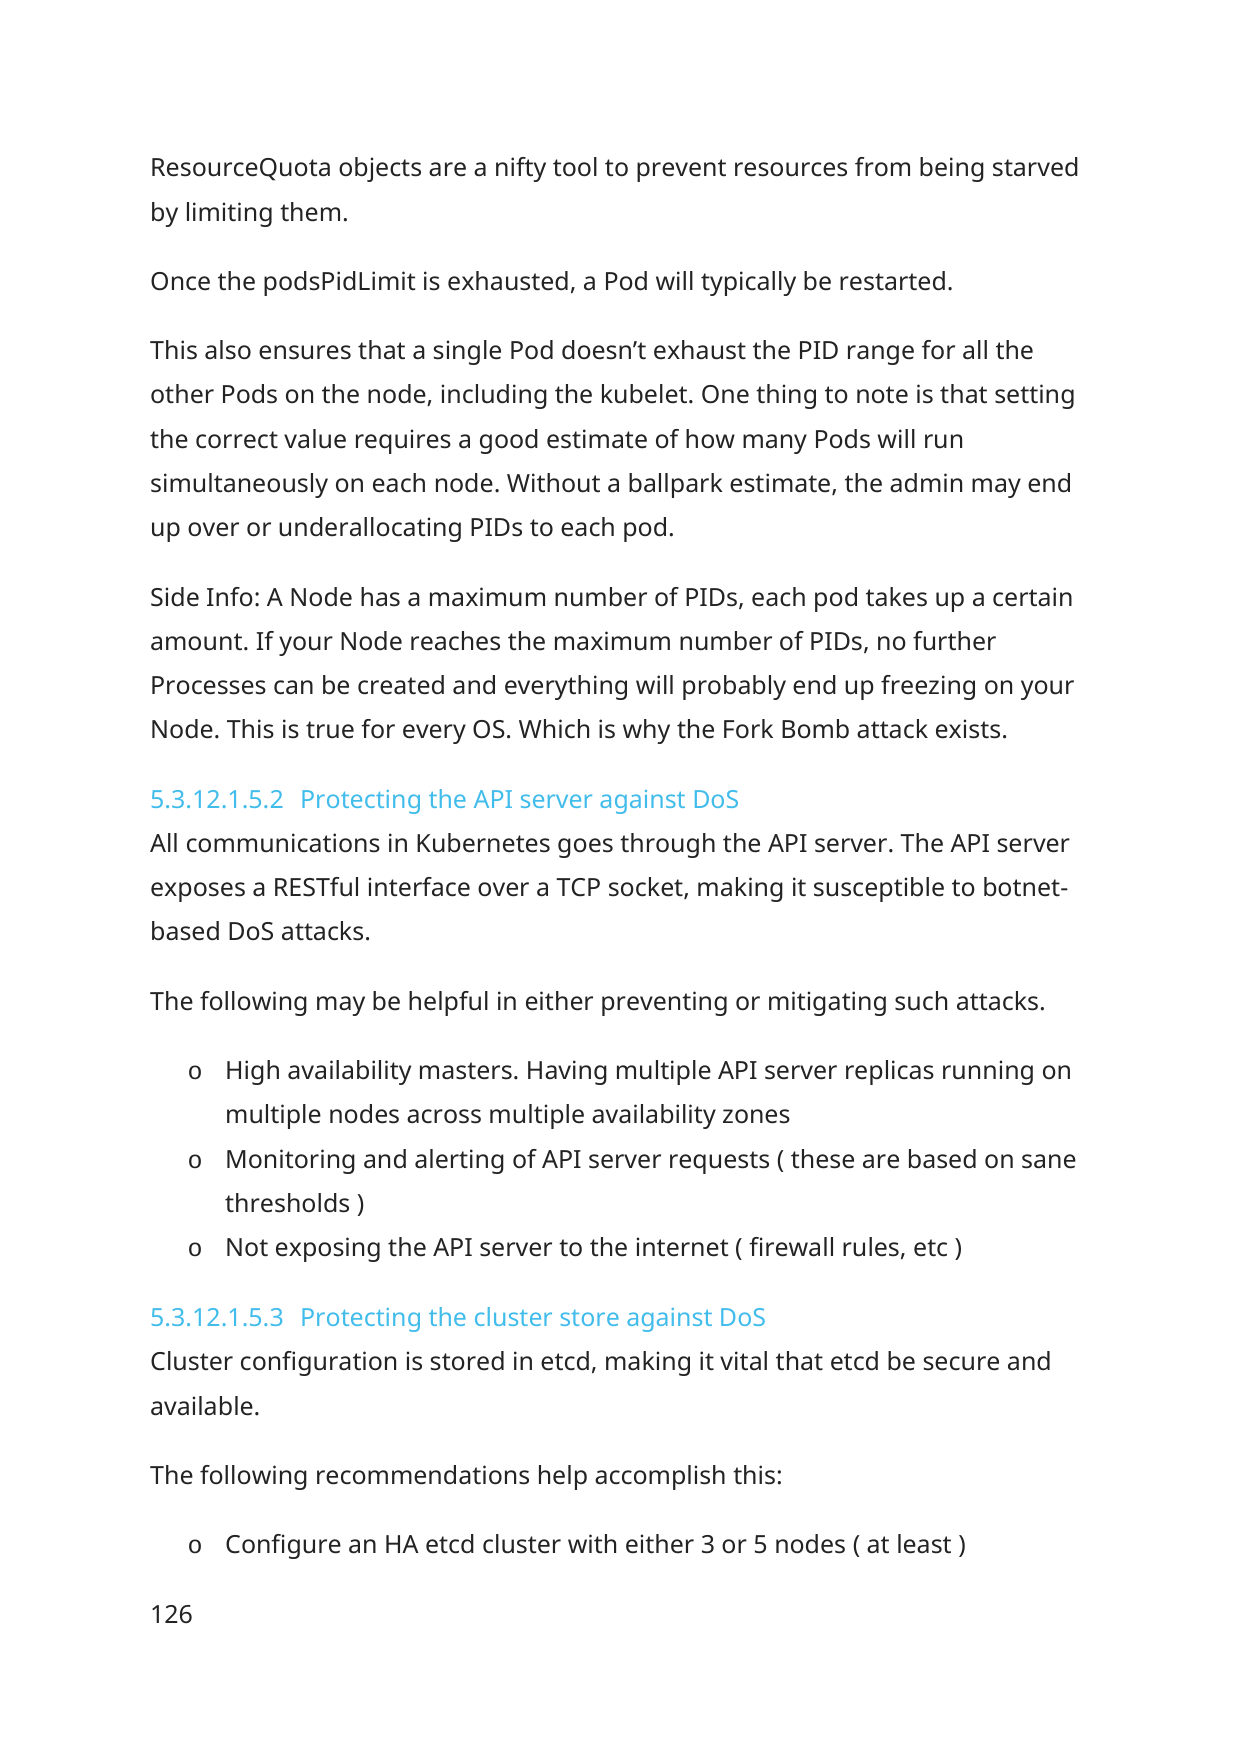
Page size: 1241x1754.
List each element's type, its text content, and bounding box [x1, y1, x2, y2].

subtitle Protecting the cluster store against DoS [150, 1299, 1090, 1334]
list Not exposing the API server to the internet ( firewall rules, etc ) [187, 1230, 1090, 1264]
list Configure an HA etcd cluster with either 3 or 5 nodes ( at least ) [187, 1527, 1090, 1561]
text Cluster configuration is stored in etcd, making it vital that etcd be secure and available. [150, 1344, 1090, 1422]
text The following may be helpful in either preventing or mitigating such attacks. [150, 983, 1090, 1017]
text Once the podsPidLimit is exhausted, a Pod will typically be restarted. [150, 263, 1090, 298]
text The following recommendations help accomplish this: [150, 1457, 1090, 1491]
text All communications in Kubernetes goes through the API server. The API server exposes a RESTful interface over a TCP socket, making it susceptible to botnet-based DoS attacks. [150, 826, 1090, 948]
text Side Info: A Node has a maximum number of PIDs, each pod takes up a certain amount. If your Node reaches the maximum number of PIDs, no further Processes can be created and everything will probably end up freezing on your Node. This is true for every OS. Which is why the Fork Bomb attack exists. [150, 579, 1090, 746]
list High availability masters. Having multiple API server replicas running on multiple nodes across multiple availability zones [187, 1053, 1090, 1131]
text ResourceQuota objects are a nifty tool to prevent resources from being starved by limiting them. [150, 150, 1090, 228]
subtitle Protecting the API server against DoS [150, 781, 1090, 815]
list Monitoring and alerting of API server requests ( these are based on sane thresholds ) [187, 1141, 1090, 1220]
text This also ensures that a single Pod doesn’t exhaust the PID range for all the other Pods on the node, including the kubelet. One thing to note is that setting the correct value requires a good estimate of how many Pods will run simultaneously on each node. Without a ballpark estimate, the admin may end up over or underallocating PIDs to each pod. [150, 333, 1090, 544]
